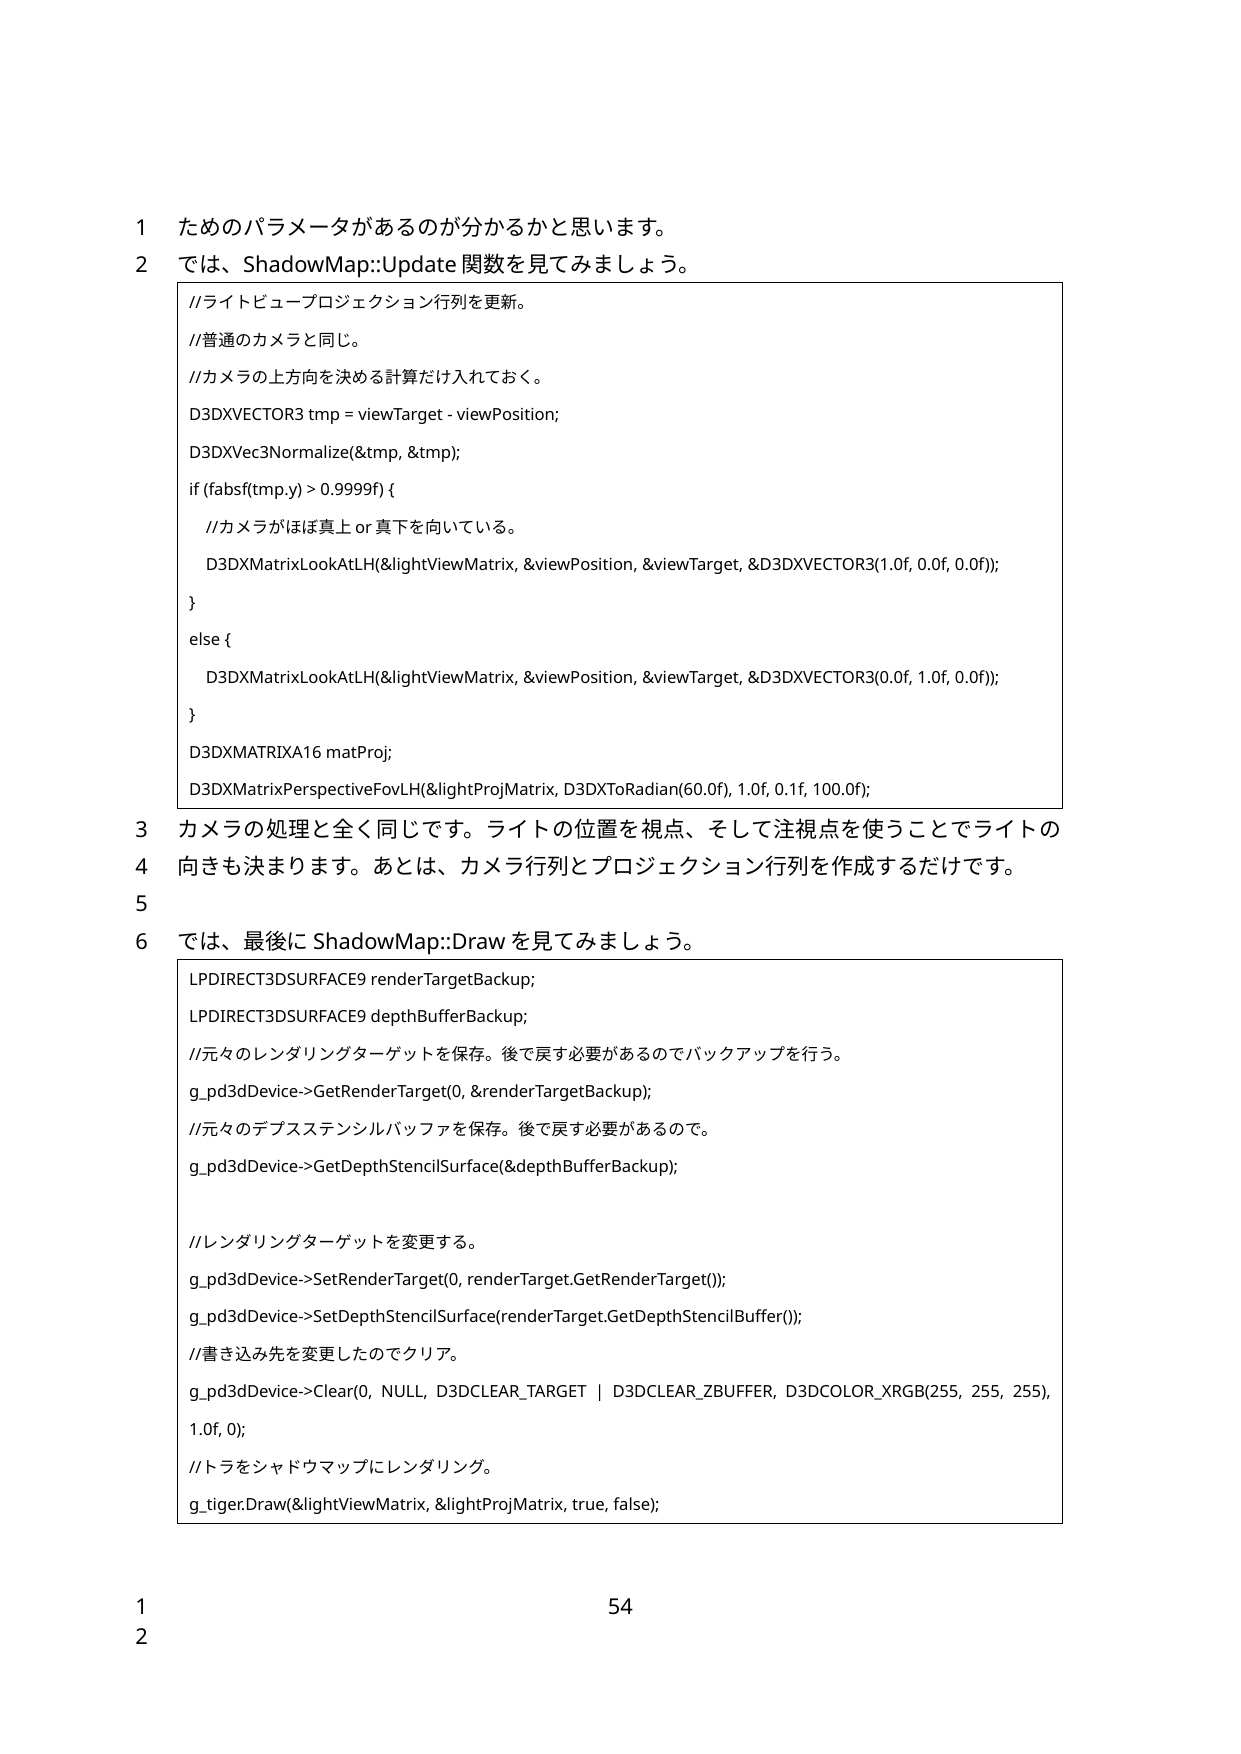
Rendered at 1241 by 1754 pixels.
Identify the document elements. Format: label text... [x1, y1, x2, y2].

text では、最後にShadowMap::Drawを見てみましょう。 [177, 921, 1063, 959]
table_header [178, 960, 1062, 1522]
text カメラの処理と全く同じです。ライトの位置を視点、そして注視点を使うことでライトの向きも決まります。あとは、カメラ行列とプロジェクション行列を作成するだけです。 [177, 809, 1063, 884]
table_header //ライトビュープロジェクション行列を更新。 //普通のカメラと同じ。 //カメラの上方向を決める計算だけ入れておく。 D3DXVECTOR3 tmp = viewTarget - viewPosition; D3DXVec3Normalize(&tmp, &tmp); if (fabsf(tmp.y) > 0.9999f) { //カメラがほぼ真上or真下を向いている。 D3DXMatrixLookAtLH(&lightViewMatrix, &viewPosition, &viewTarget, &D3DXVECTOR3(1.0f, 0.0f, 0.0f)); } else { D3DXMatrixLookAtLH(&lightViewMatrix, &viewPosition, &viewTarget, &D3DXVECTOR3(0.0f, 1.0f, 0.0f)); } D3DXMATRIXA16 matProj; D3DXMatrixPerspectiveFovLH(&lightProjMatrix, D3DXToRadian(60.0f), 1.0f, 0.1f, 100.0f); [178, 283, 1062, 808]
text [177, 207, 1063, 244]
text では、ShadowMap::Update関数を見てみましょう。 [177, 244, 1063, 282]
